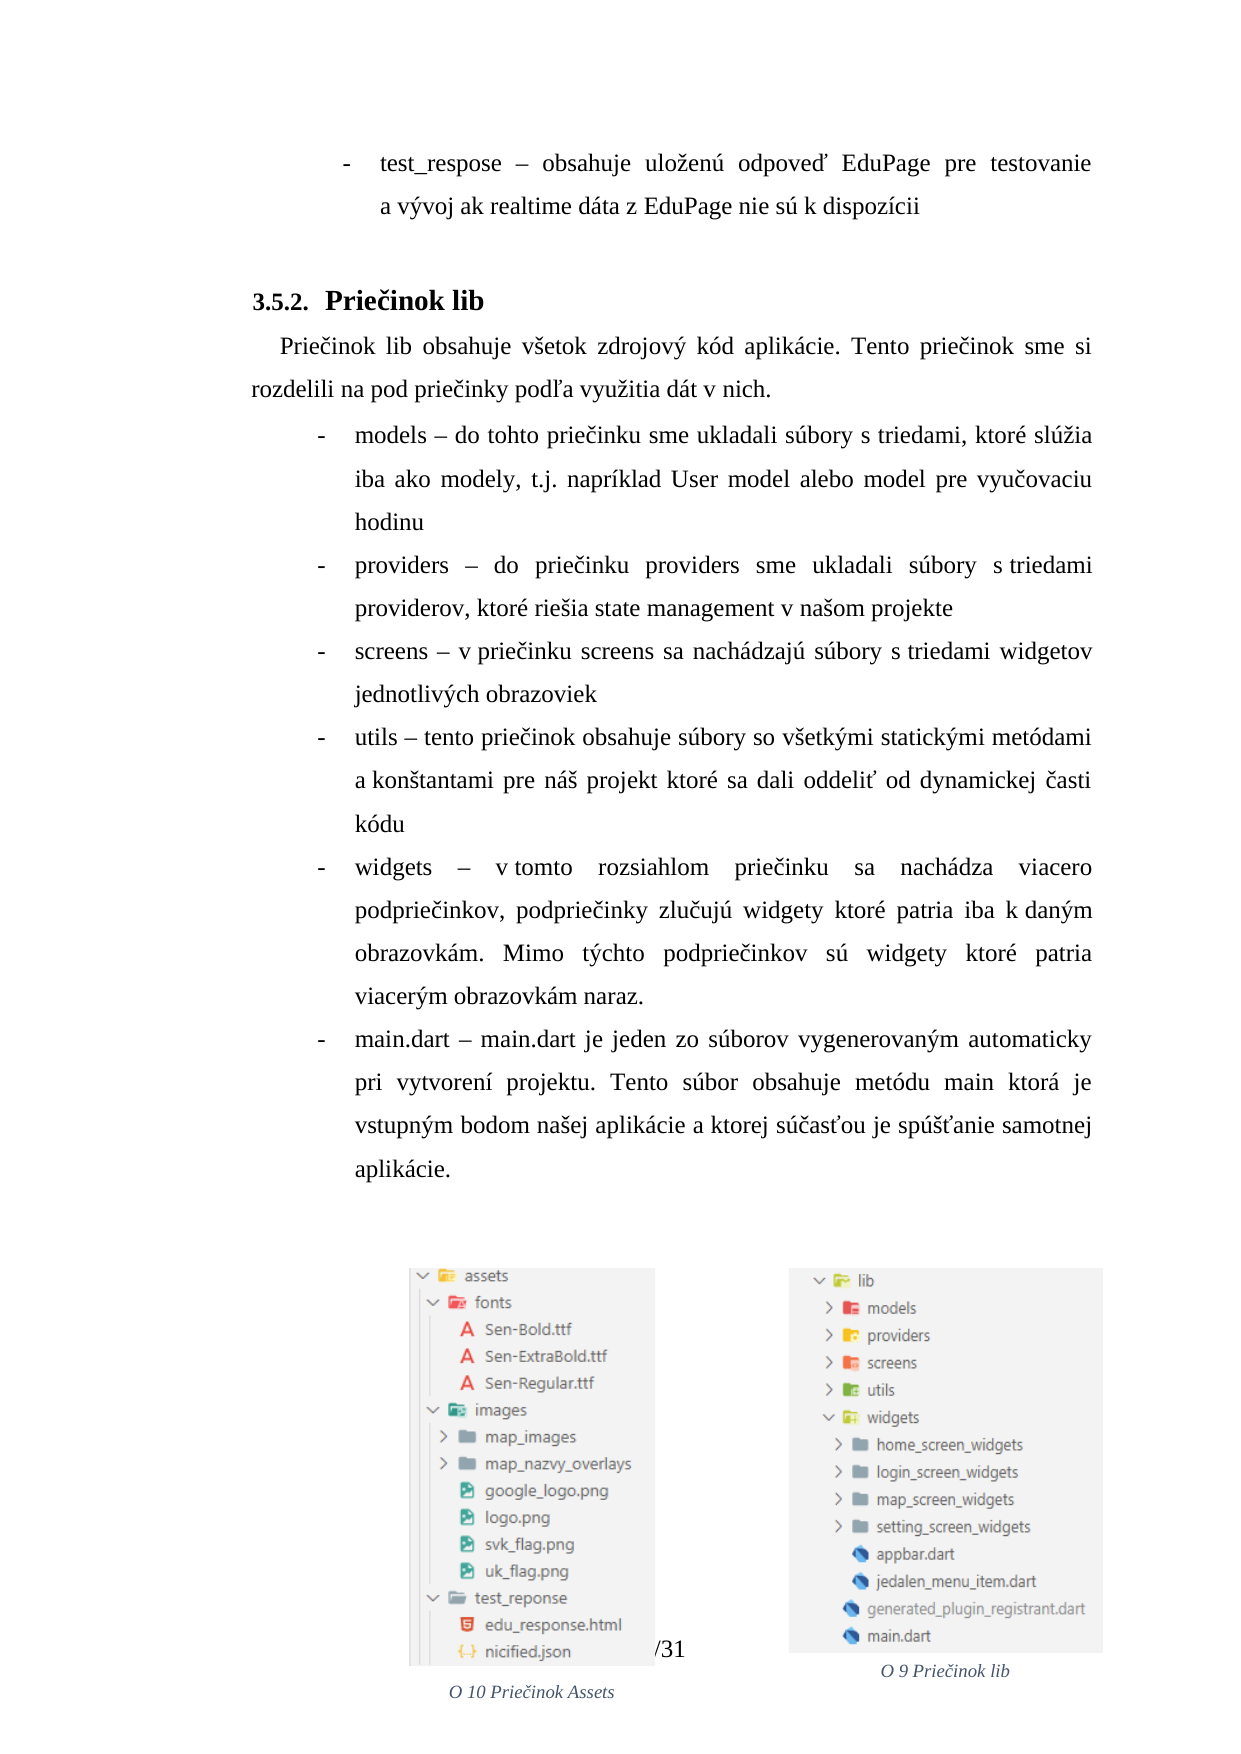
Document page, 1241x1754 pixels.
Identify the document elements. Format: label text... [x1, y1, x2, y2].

list utils – tento priečinok obsahuje súbory so všetkými statickými metódami a konštantami pre náš projekt ktoré sa dali oddeliť od dynamickej časti kódu [317, 722, 1092, 837]
list main.dart – main.dart je jeden zo súborov vygenerovaným automaticky pri vytvorení projektu. Tento súbor obsahuje metódu main ktorá je vstupným bodom našej aplikácie a ktorej súčasťou je spúšťanie samotnej aplikácie. [317, 1024, 1092, 1182]
picture [409, 1268, 656, 1666]
list models – do tohto priečinku sme ukladali súbory s triedami, ktoré slúžia iba ako modely, t.j. napríklad User model alebo model pre vyučovaciu hodinu [317, 421, 1092, 536]
list test_respose – obsahuje uloženú odpoveď EduPage pre testovanie a vývoj ak realtime dáta z EduPage nie sú k dispozícii [342, 148, 1092, 219]
picture [788, 1268, 1103, 1653]
text Priečinok lib obsahuje všetok zdrojový kód aplikácie. Tento priečinok sme si rozdelili na pod priečinky podľa využitia dát v nich. [251, 331, 1092, 403]
list widgets – v tomto rozsiahlom priečinku sa nachádza viacero podpriečinkov, podpriečinky zlučujú widgety ktoré patria iba k daným obrazovkám. Mimo týchto podpriečinkov sú widgety ktoré patria viacerým obrazovkám naraz. [317, 852, 1092, 1010]
list providers – do priečinku providers sme ukladali súbory s triedami providerov, ktoré riešia state management v našom projekte [317, 550, 1092, 622]
list screens – v priečinku screens sa nachádzajú súbory s triedami widgetov jednotlivých obrazoviek [317, 636, 1092, 708]
list Priečinok lib [252, 283, 1092, 317]
